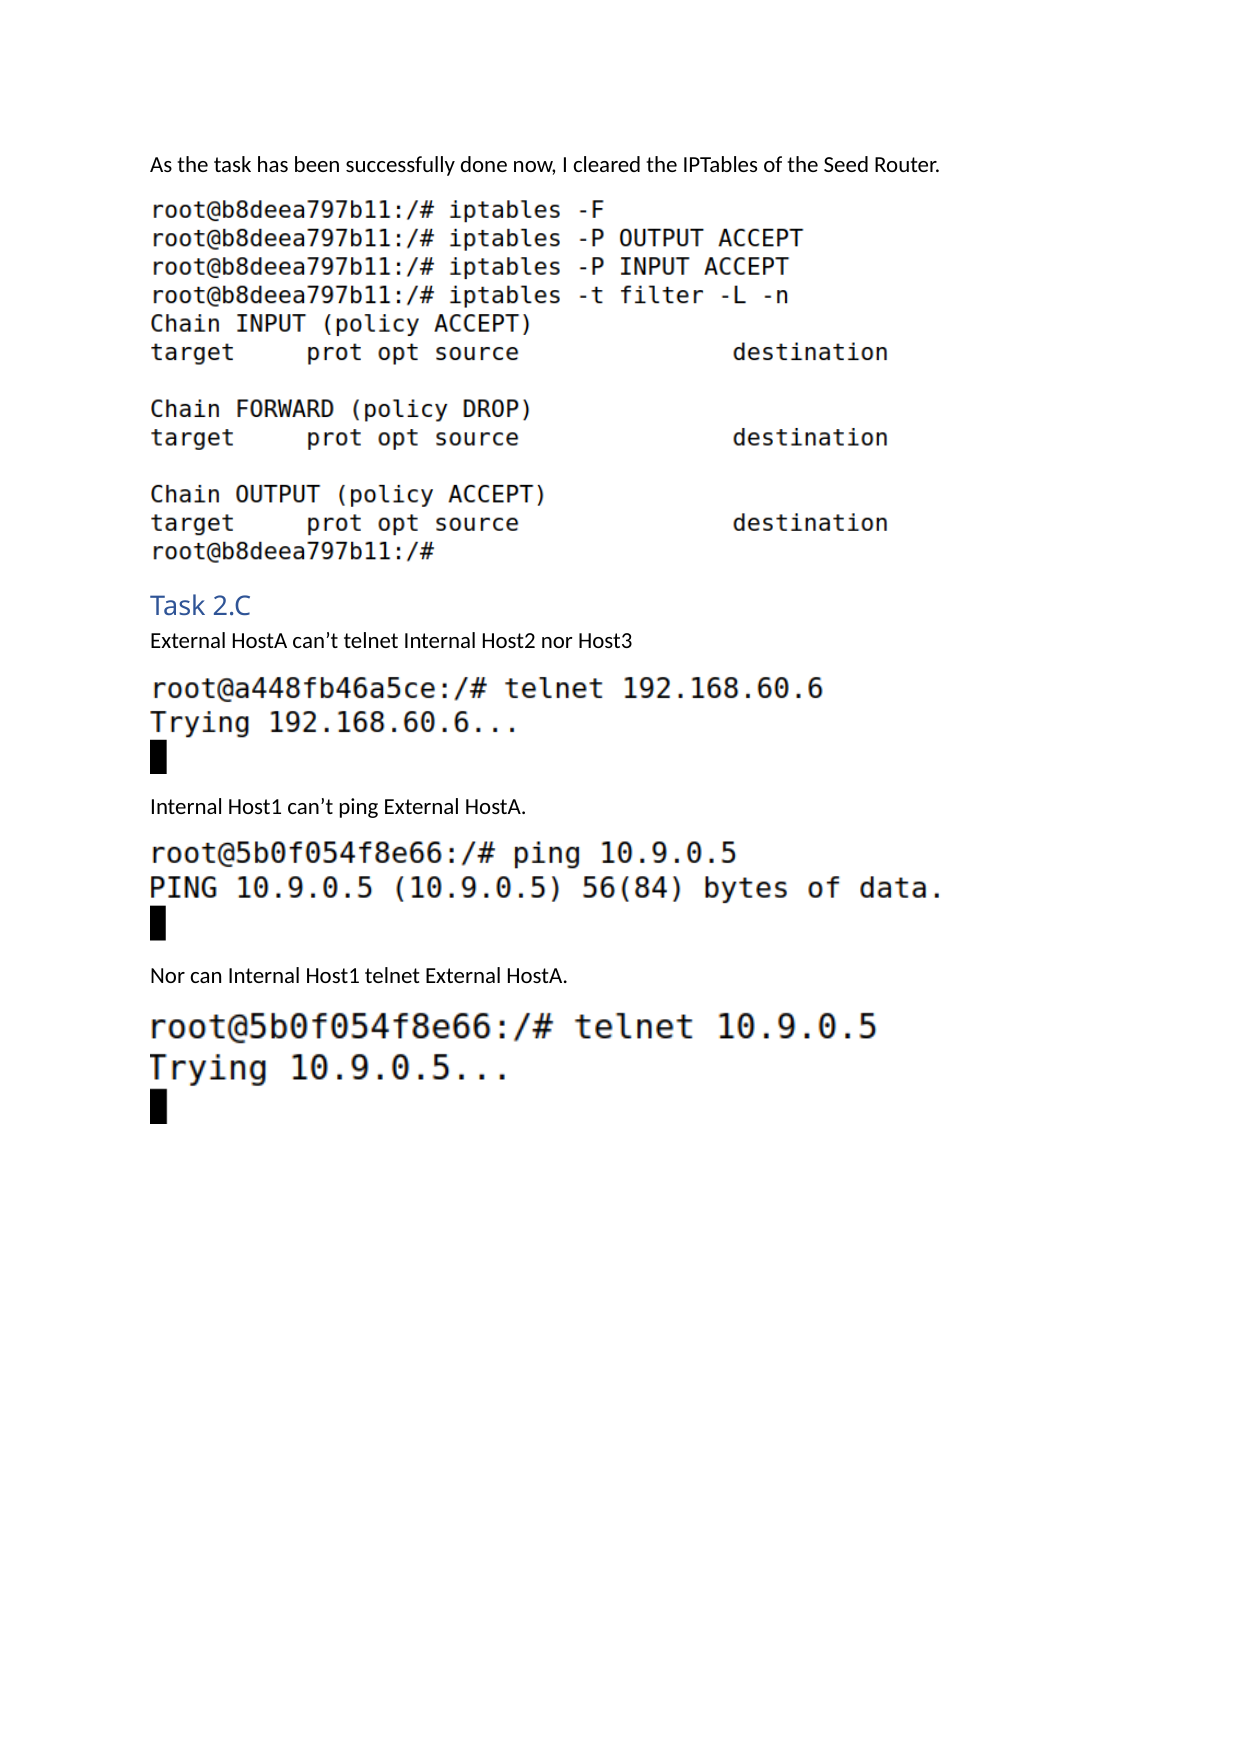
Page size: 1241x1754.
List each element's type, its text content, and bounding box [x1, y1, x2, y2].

text Nor can Internal Host1 telnet External HostA. [150, 961, 1090, 989]
text As the task has been successfully done now, I cleared the IPTables of the Seed Router. [150, 150, 1090, 178]
subtitle Task 2.C [150, 586, 1090, 623]
picture [150, 196, 1091, 567]
picture [150, 1007, 941, 1124]
picture [150, 672, 1091, 774]
picture [150, 839, 1091, 942]
text External HostA can’t telnet Internal Host2 nor Host3 [150, 626, 1090, 654]
text Internal Host1 can’t ping External HostA. [150, 792, 1090, 821]
